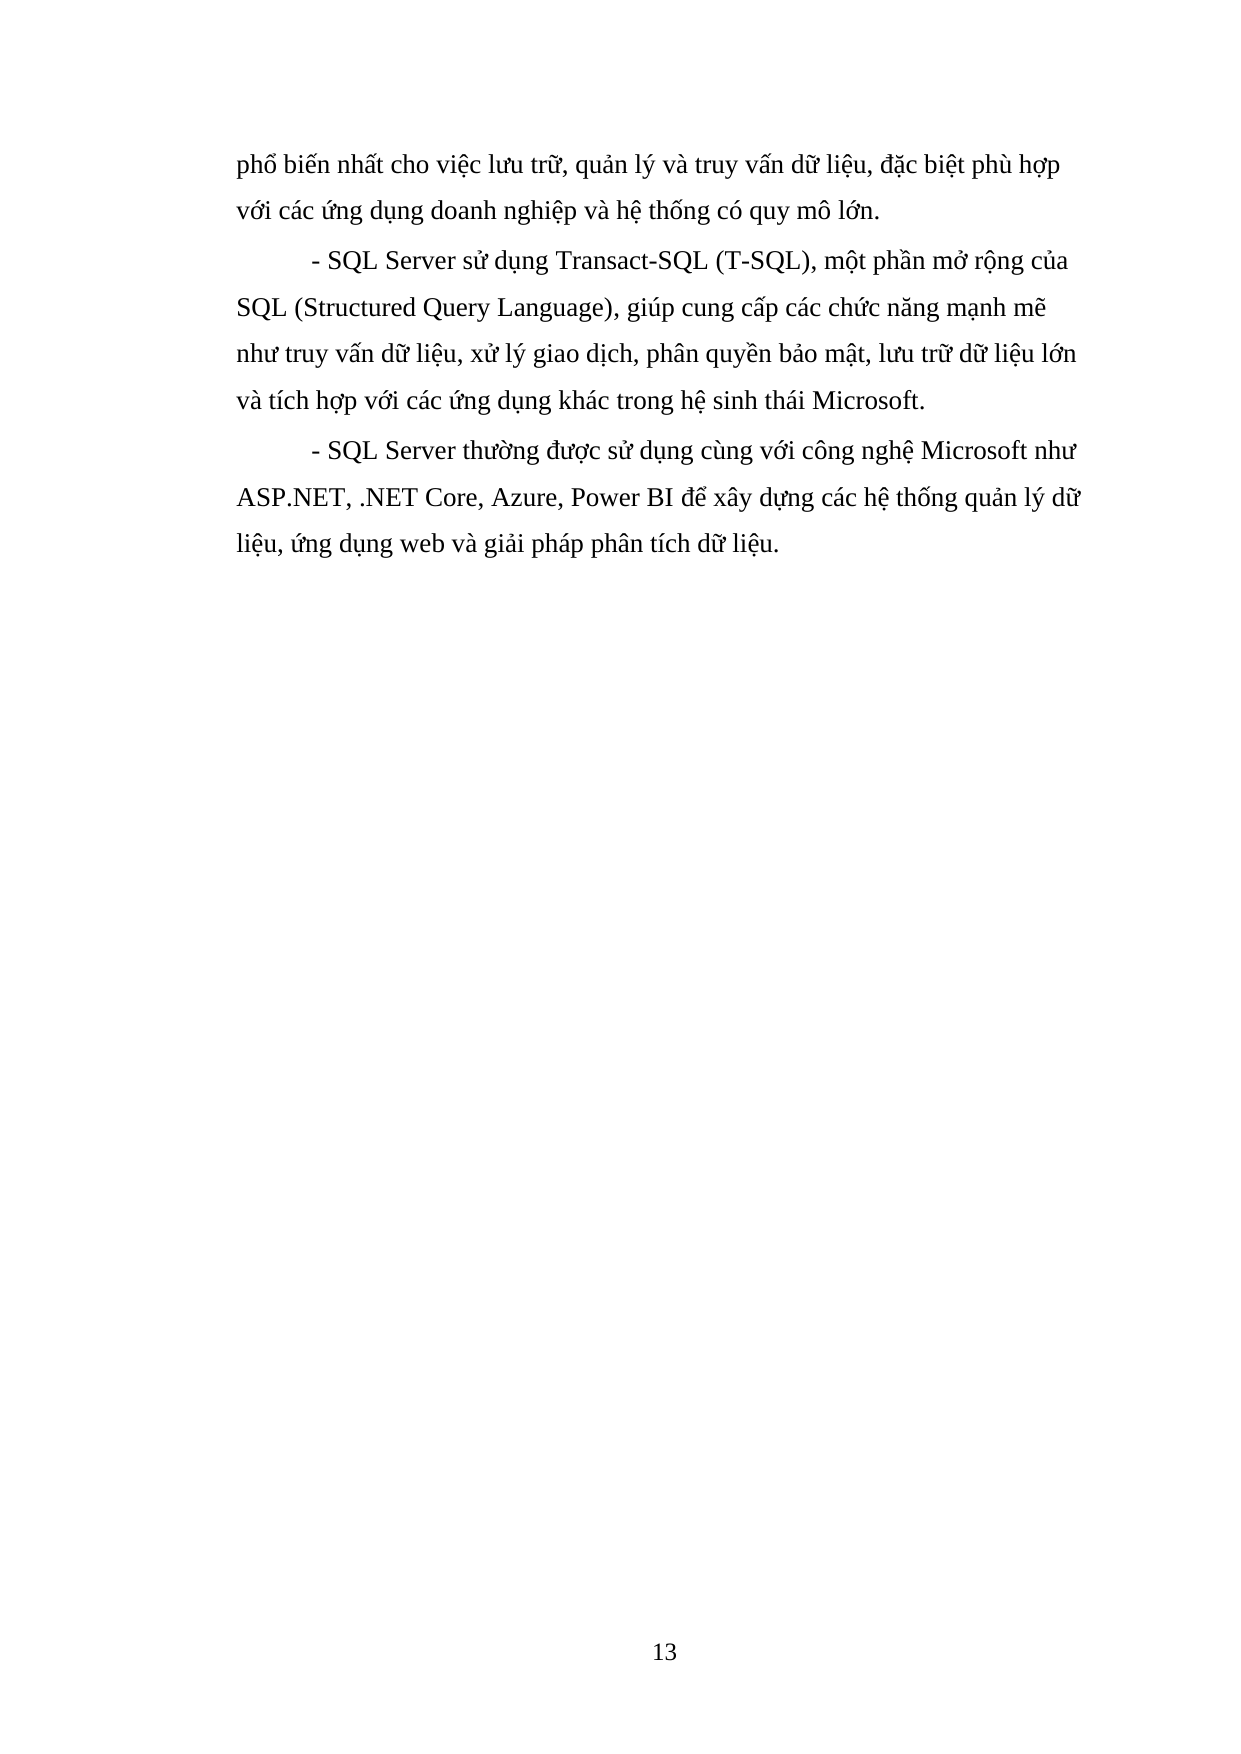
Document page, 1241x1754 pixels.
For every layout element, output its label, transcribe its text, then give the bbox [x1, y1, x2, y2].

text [236, 148, 1092, 226]
text - SQL Server sử dụng Transact-SQL (T-SQL), một phần mở rộng của SQL (Structured Query Language), giúp cung cấp các chức năng mạnh mẽ như truy vấn dữ liệu, xử lý giao dịch, phân quyền bảo mật, lưu trữ dữ liệu lớn và tích hợp với các ứng dụng khác trong hệ sinh thái Microsoft. [236, 244, 1092, 415]
text - SQL Server thường được sử dụng cùng với công nghệ Microsoft như ASP.NET, .NET Core, Azure, Power BI để xây dựng các hệ thống quản lý dữ liệu, ứng dụng web và giải pháp phân tích dữ liệu. [236, 434, 1092, 558]
